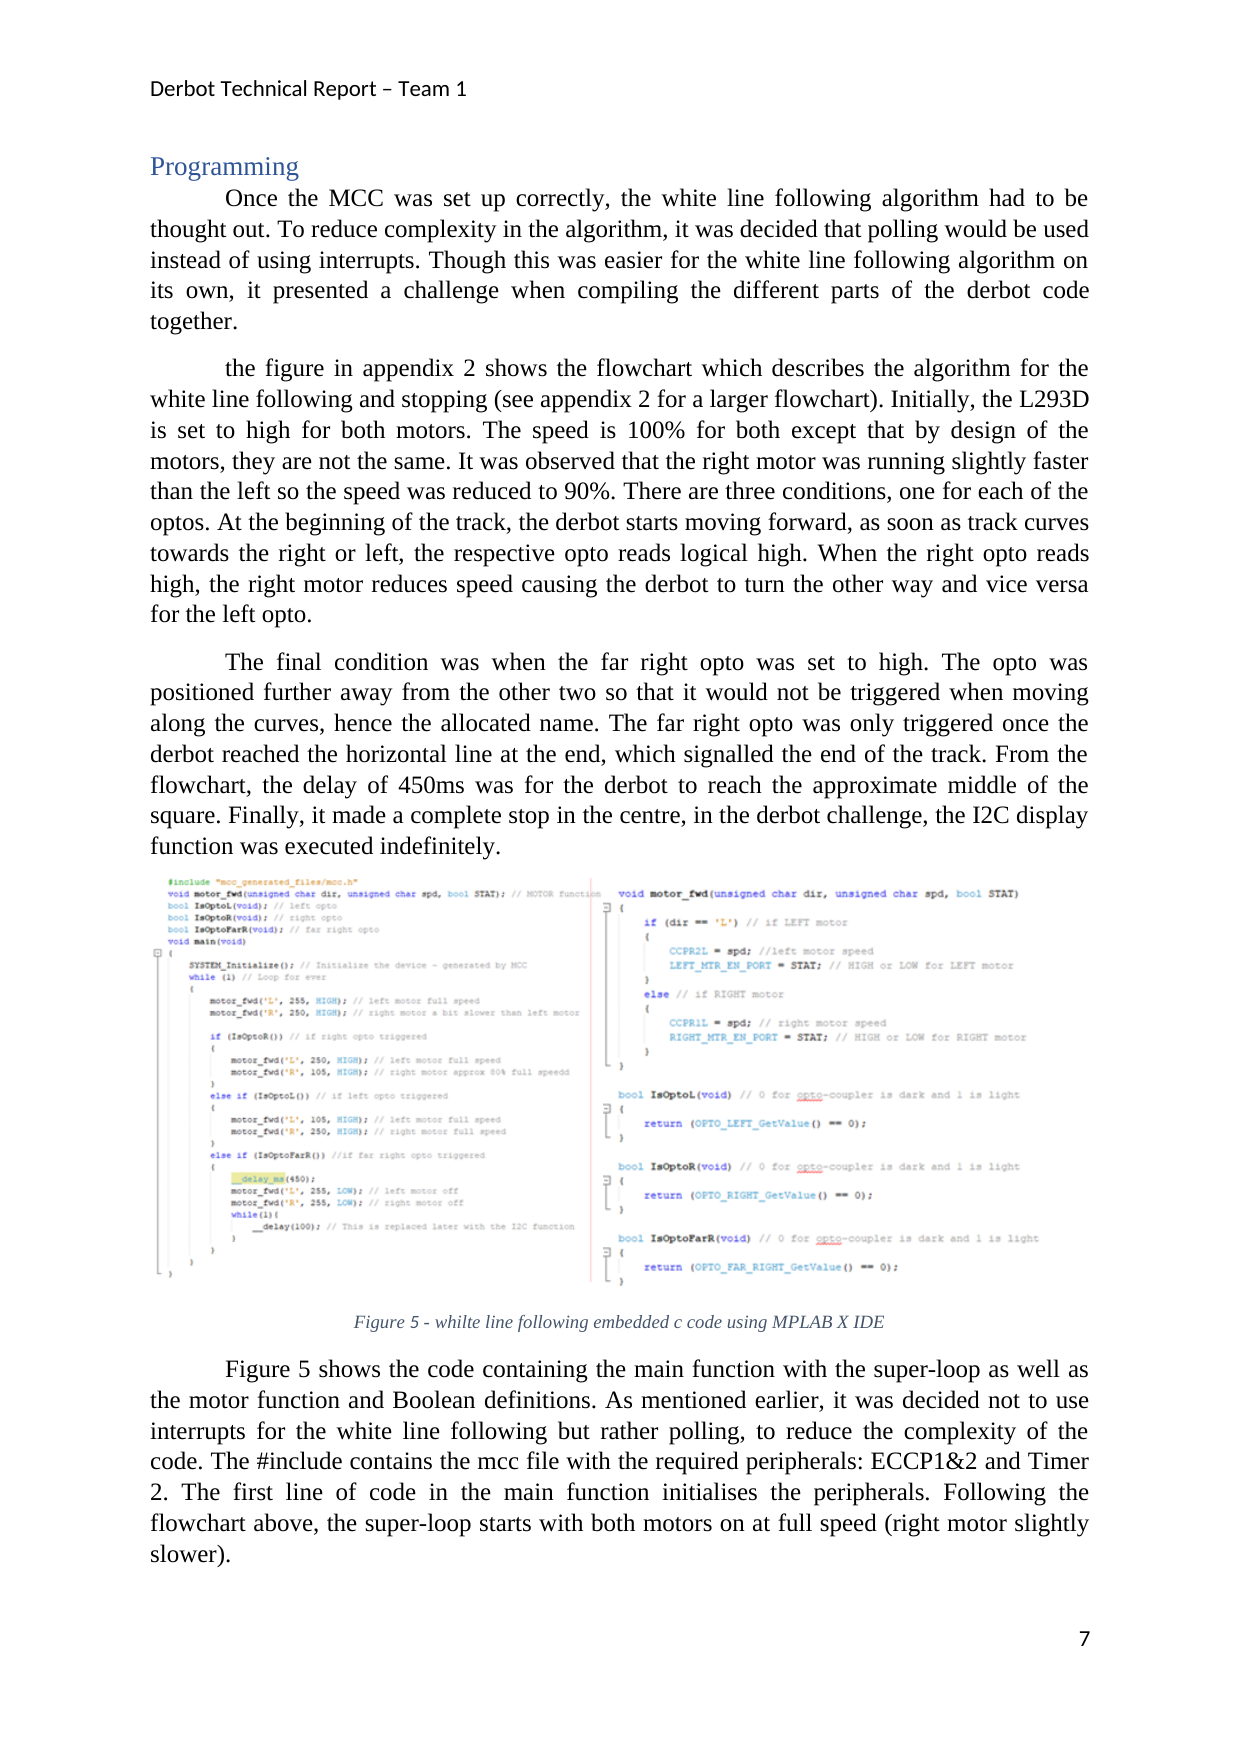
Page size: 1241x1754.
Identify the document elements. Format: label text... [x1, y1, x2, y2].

text The final condition was when the far right opto was set to high. The opto was positioned further away from the other two so that it would not be triggered when moving along the curves, hence the allocated name. The far right opto was only triggered once the derbot reached the horizontal line at the end, which signalled the end of the track. From the flowchart, the delay of 450ms was for the derbot to reach the approximate middle of the square. Finally, it made a complete stop in the centre, in the derbot challenge, the I2C display function was executed indefinitely. [150, 647, 1090, 860]
subtitle Programming [150, 150, 1090, 181]
text Once the MCC was set up correctly, the white line following algorithm had to be thought out. To reduce complexity in the algorithm, it was decided that polling would be used instead of using interrupts. Though this was easier for the white line following algorithm on its own, it presented a challenge when compiling the different parts of the derbot code together. [150, 183, 1090, 335]
text Figure 5 shows the code containing the main function with the super-loop as well as the motor function and Boolean definitions. As mentioned earlier, it was decided not to use interrupts for the white line following but rather polling, to reduce the complexity of the code. The #include contains the mcc file with the required peripherals: ECCP1&2 and Timer 2. The first line of code in the main function initialises the peripherals. Following the flowchart above, the super-loop starts with both motors on at full speed (right motor slightly slower). [150, 1354, 1090, 1567]
picture [150, 878, 1069, 1292]
text the figure in appendix 2 shows the flowchart which describes the algorithm for the white line following and stopping (see appendix 2 for a larger flowchart). Initially, the L293D is set to high for both motors. The speed is 100% for both except that by design of the motors, they are not the same. It was observed that the right motor was running slightly faster than the left so the speed was reduced to 90%. There are three conditions, one for each of the optos. At the beginning of the track, the derbot starts moving forward, as soon as track curves towards the right or left, the respective opto reads logical high. When the right opto reads high, the right motor reduces speed causing the derbot to turn the other way and vice versa for the left opto. [150, 353, 1090, 628]
text Figure 5 - whilte line following embedded c code using MPLAB X IDE [150, 1311, 1090, 1333]
